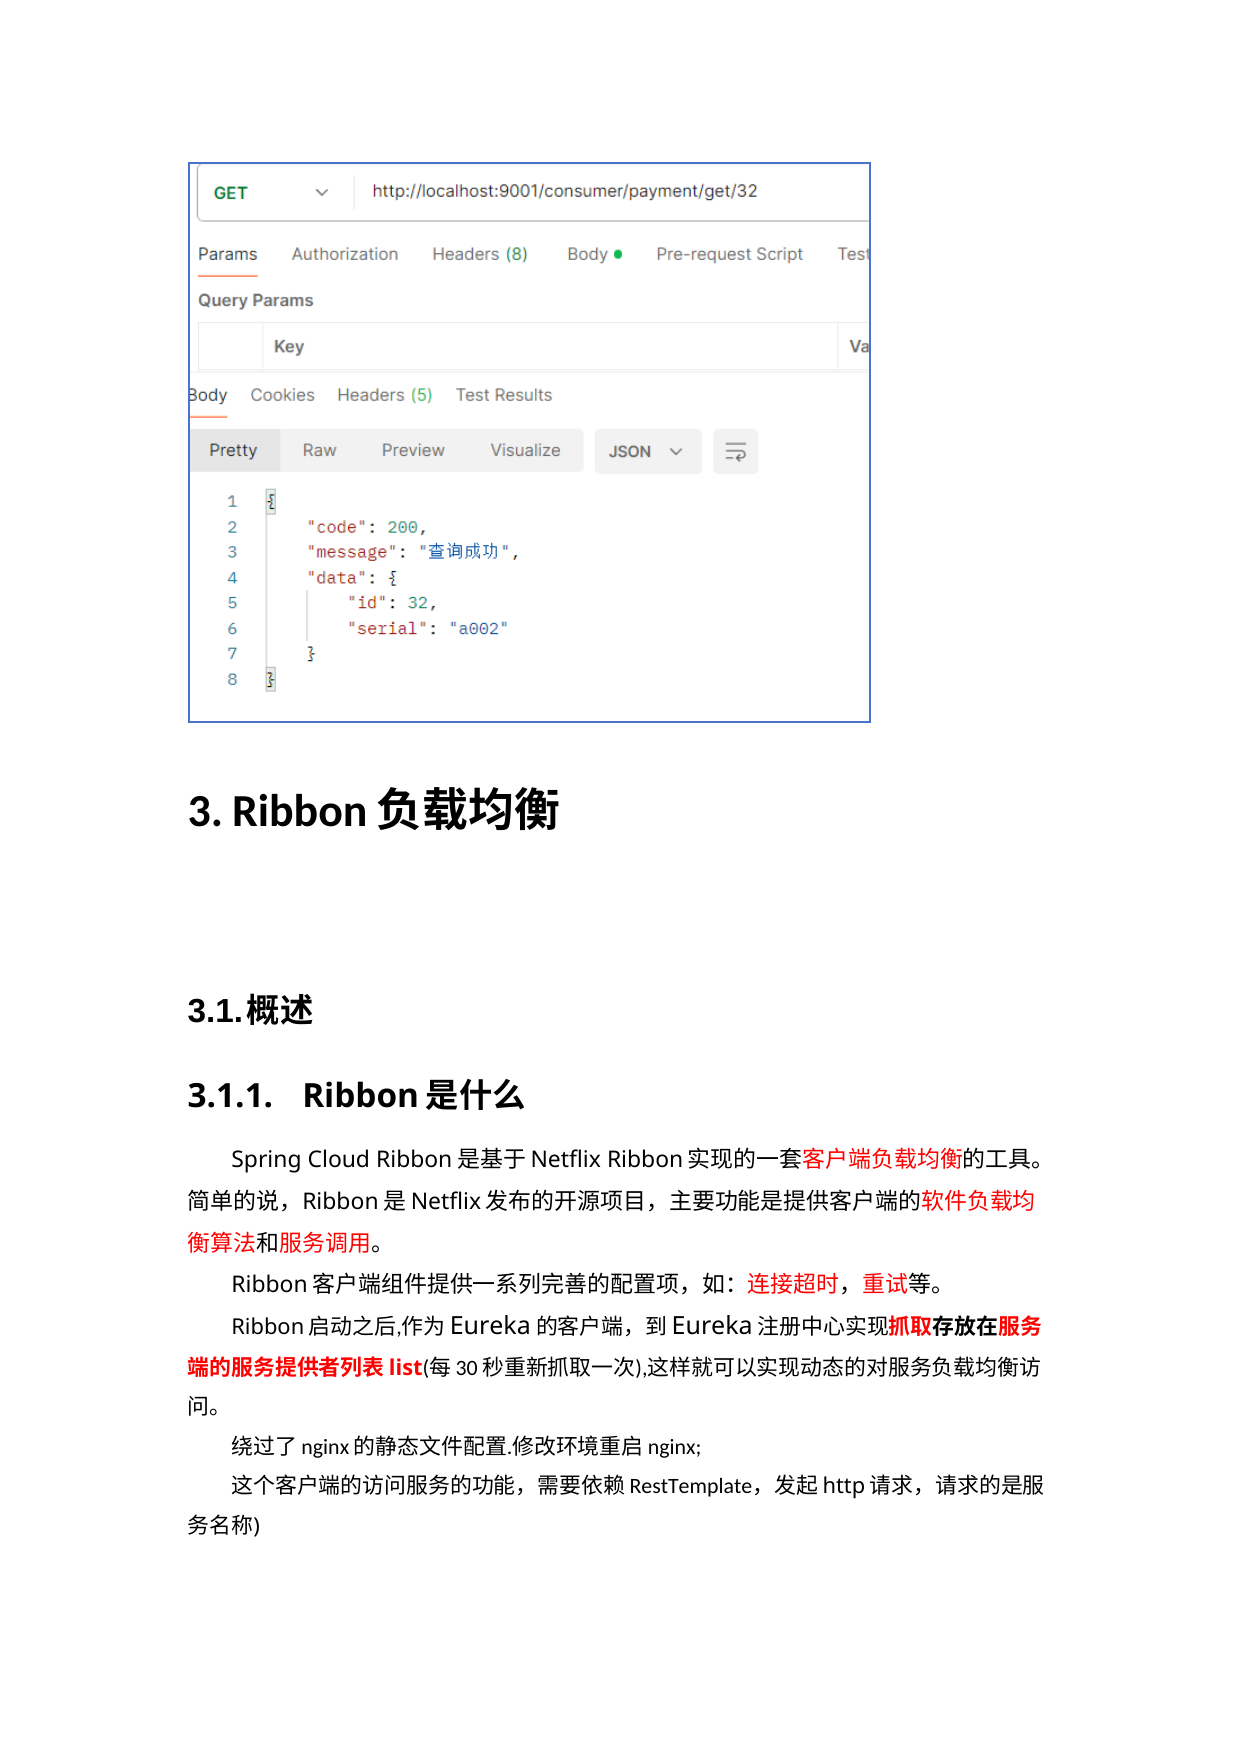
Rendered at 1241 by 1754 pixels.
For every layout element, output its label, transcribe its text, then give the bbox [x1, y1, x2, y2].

subtitle Ribbon是什么 [187, 1069, 1053, 1117]
subtitle Ribbon负载均衡 [187, 758, 1053, 856]
text Ribbon客户端组件提供一系列完善的配置项，如：连接超时，重试等。 [187, 1266, 1053, 1299]
text Ribbon启动之后,作为Eureka的客户端，到Eureka注册中心实现抓取存放在服务端的服务提供者列表list(每30秒重新抓取一次),这样就可以实现动态的对服务负载均衡访问。 [187, 1308, 1053, 1421]
text 简单的说，Ribbon是Netflix发布的开源项目，主要功能是提供客户端的软件负载均衡算法和服务调用。 [187, 1183, 1053, 1258]
picture [190, 164, 869, 721]
text Spring Cloud Ribbon是基于Netflix Ribbon实现的一套客户端负载均衡的工具。 [187, 1141, 1053, 1174]
text 绕过了nginx的静态文件配置.修改环境重启nginx; [187, 1429, 1053, 1461]
text 这个客户端的访问服务的功能，需要依赖RestTemplate，发起http请求，请求的是服务名称) [187, 1468, 1053, 1540]
subtitle 概述 [187, 984, 1053, 1032]
